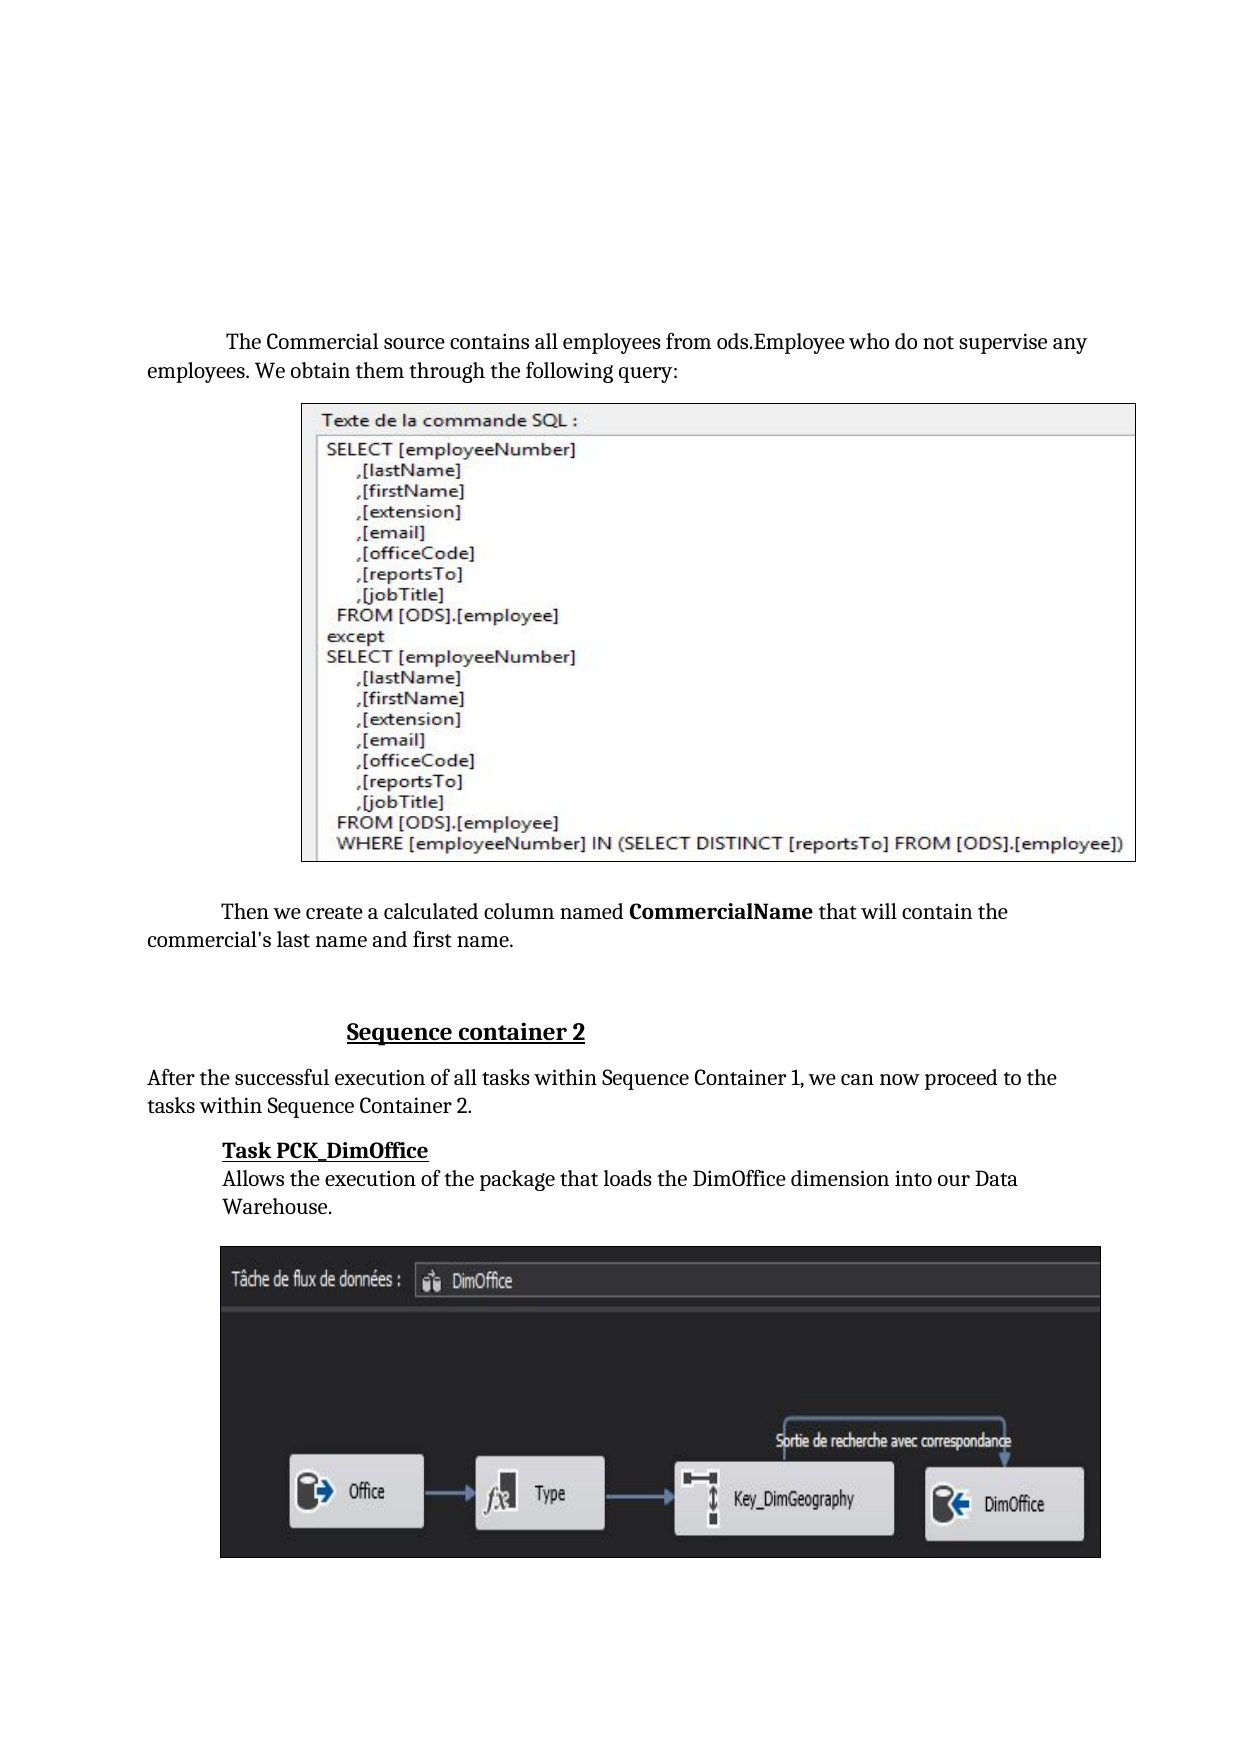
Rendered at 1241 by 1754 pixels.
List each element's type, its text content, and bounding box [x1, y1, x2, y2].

text The Commercial source contains all employees from ods.Employee who do not supervise any employees. We obtain them through the following query: [147, 329, 1093, 384]
list Allows the execution of the package that loads the DimOffice dimension into our Data Warehouse. [222, 1166, 1093, 1220]
picture [221, 1247, 1100, 1557]
list Sequence container 2 [347, 1017, 1093, 1046]
picture [302, 404, 1135, 861]
text Then we create a calculated column named CommercialName that will contain the commercial's last name and first name. [147, 899, 1093, 954]
text After the successful execution of all tasks within Sequence Container 1, we can now proceed to the tasks within Sequence Container 2. [147, 1064, 1093, 1119]
list Task PCK_DimOffice [222, 1138, 1093, 1164]
